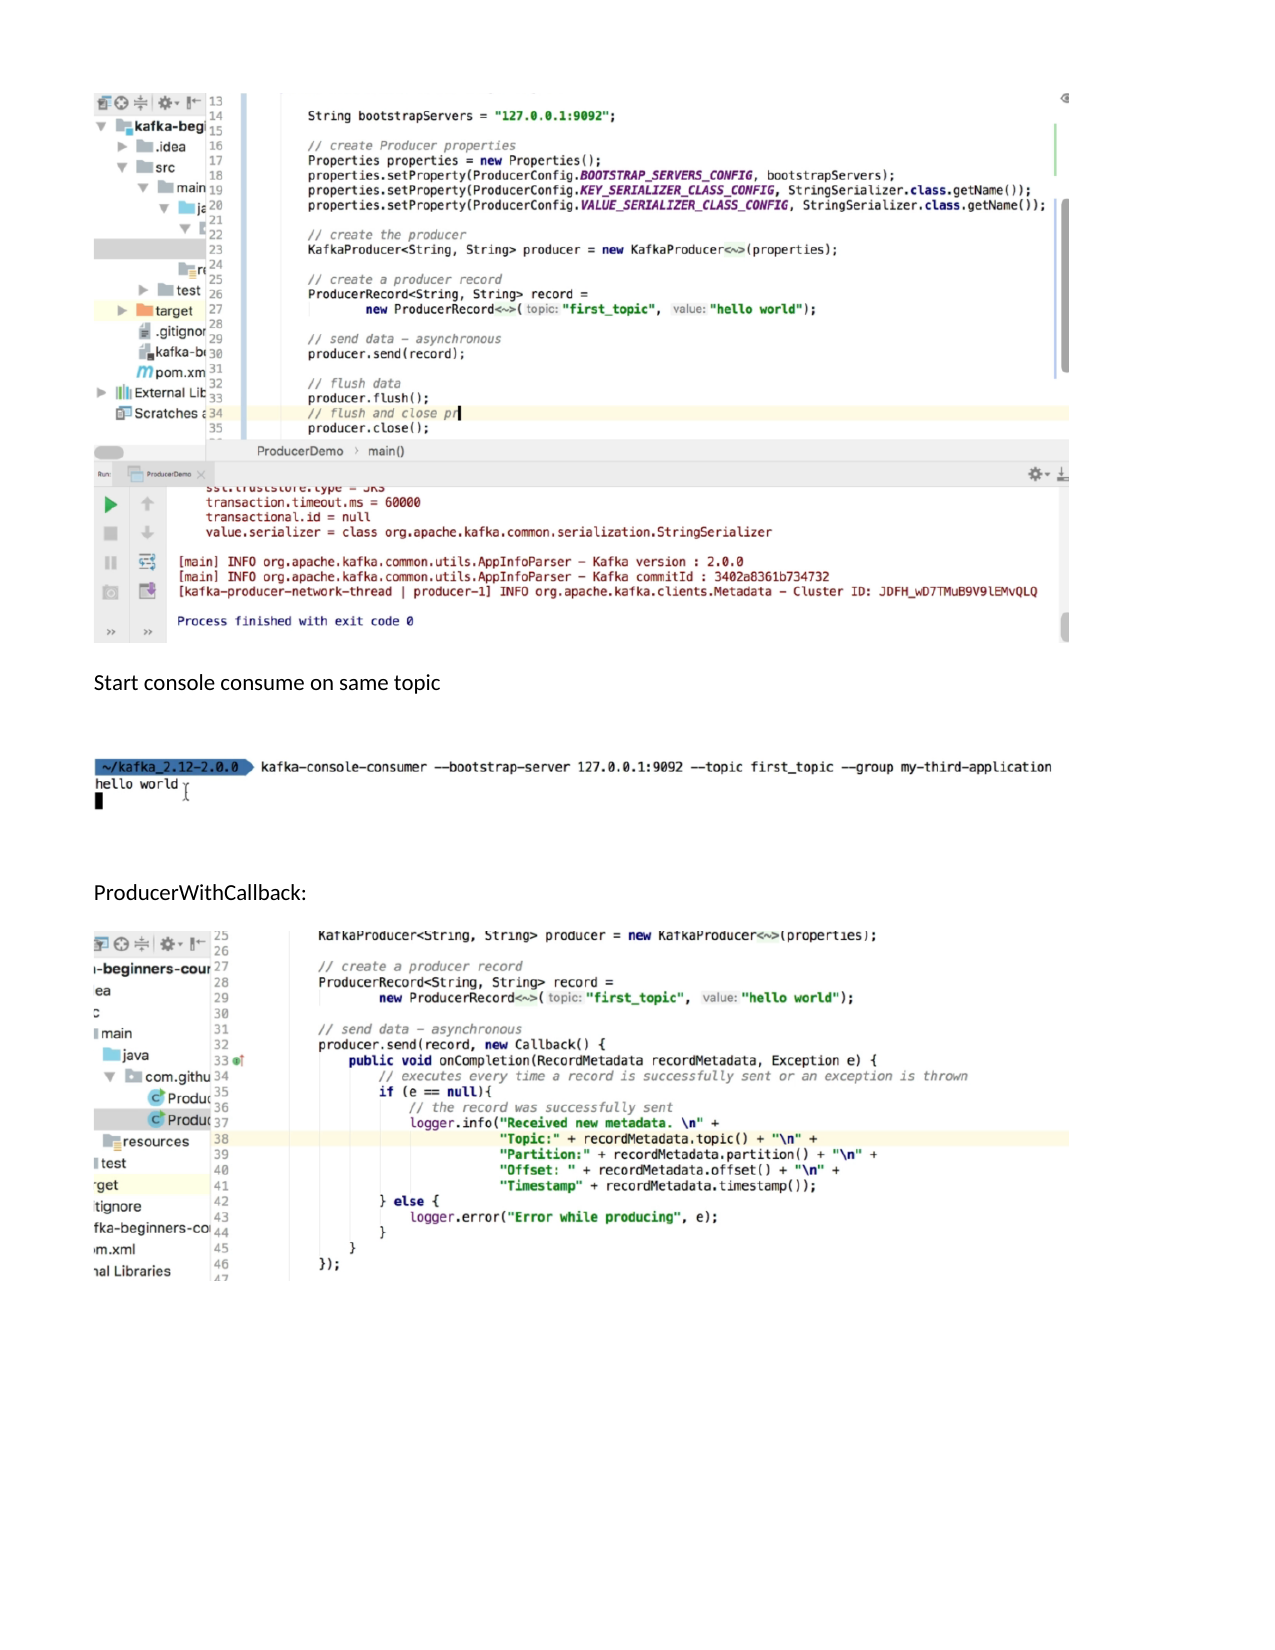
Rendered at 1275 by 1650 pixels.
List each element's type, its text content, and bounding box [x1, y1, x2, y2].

text ProducerWithCallback: [94, 878, 1200, 906]
picture [93, 931, 1069, 1281]
picture [93, 720, 1069, 854]
text Start console consume on same topic [94, 668, 1200, 696]
picture [93, 93, 1069, 643]
